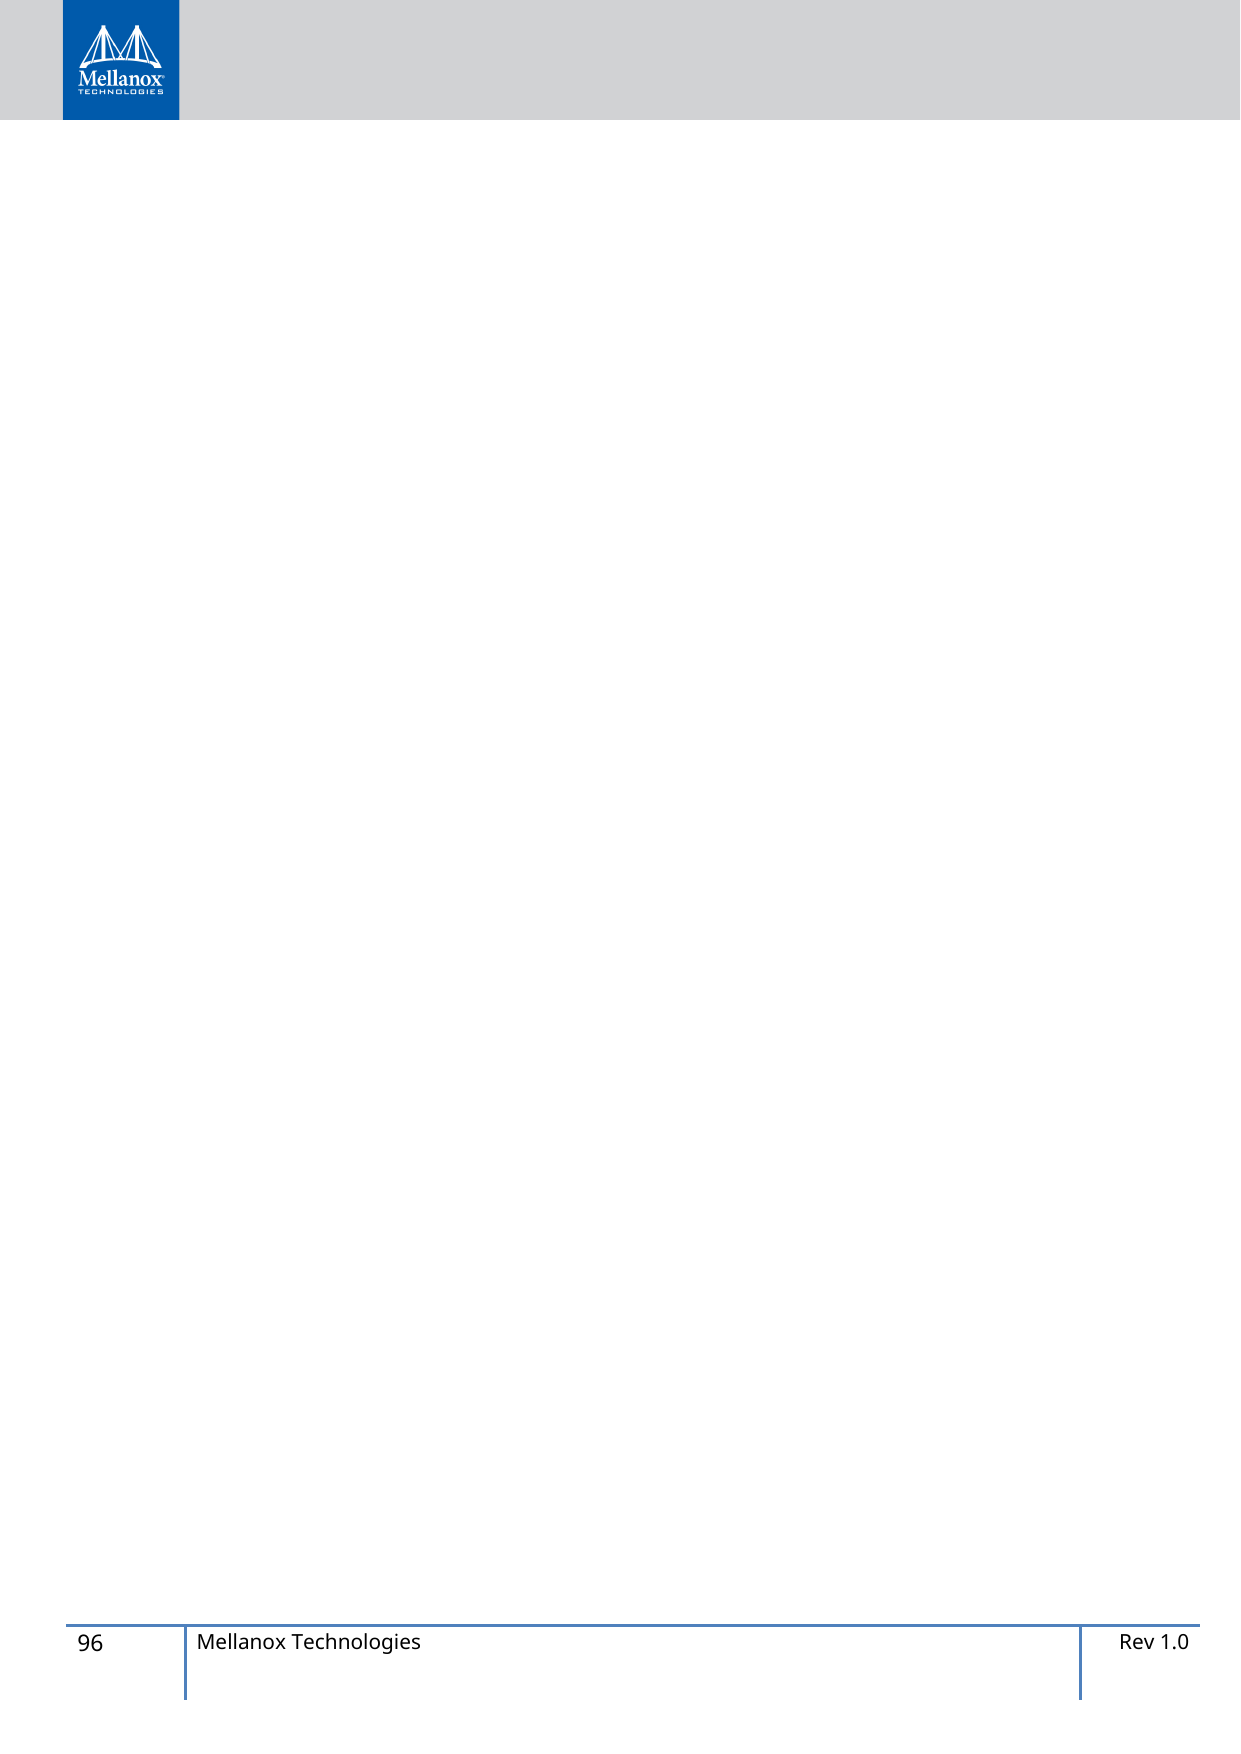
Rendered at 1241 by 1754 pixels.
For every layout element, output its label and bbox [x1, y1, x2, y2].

picture [0, 0, 1241, 120]
